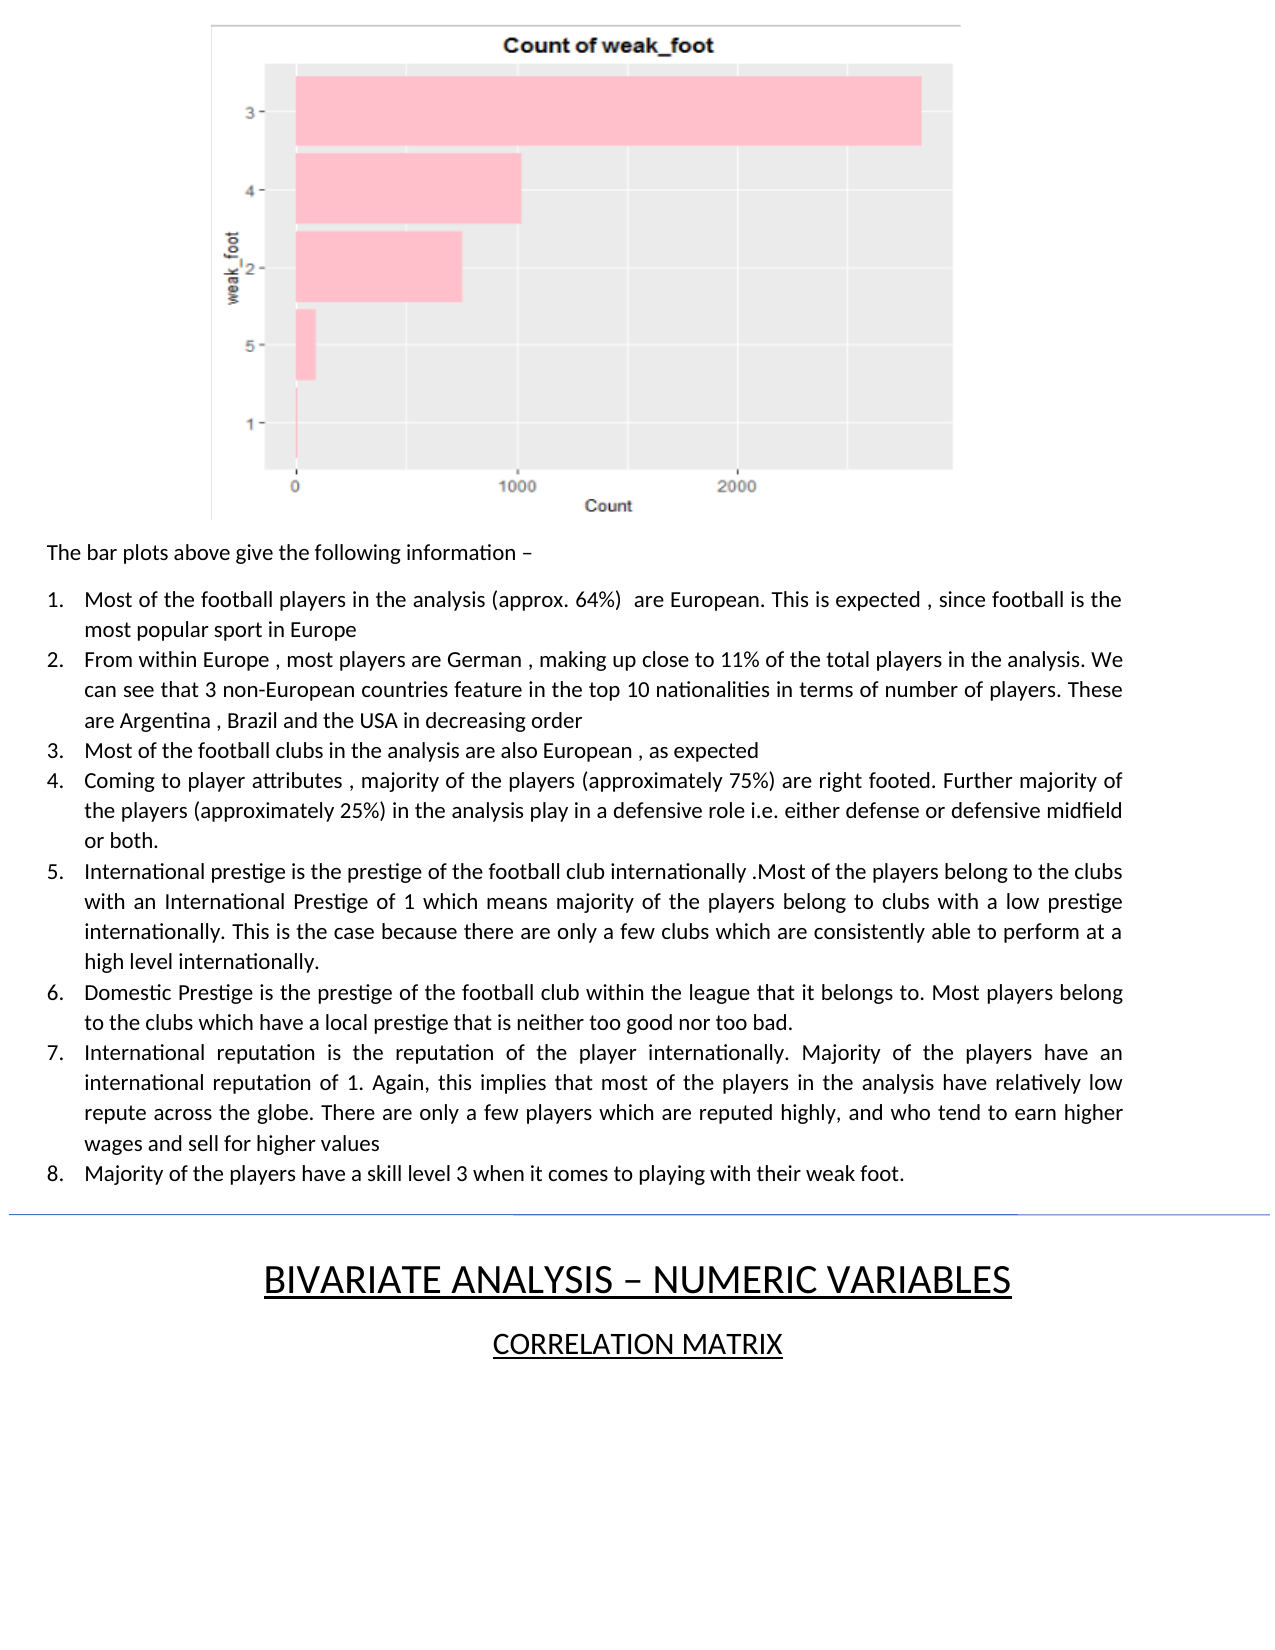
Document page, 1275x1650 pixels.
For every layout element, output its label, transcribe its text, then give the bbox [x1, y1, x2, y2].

list Most of the football players in the analysis (approx. 64%) are European. This is expected , since football is the most popular sport in Europe [47, 585, 1125, 643]
list Most of the football clubs in the analysis are also European , as expected [47, 736, 1125, 764]
list Majority of the players have a skill level 3 when it comes to playing with their weak foot. [47, 1159, 1125, 1187]
list Coming to player attributes , majority of the players (approximately 75%) are right footed. Further majority of the players (approximately 25%) in the analysis play in a defensive role i.e. either defense or defensive midfield or both. [47, 766, 1125, 854]
picture [211, 24, 961, 520]
list International prestige is the prestige of the football club internationally .Most of the players belong to the clubs with an International Prestige of 1 which means majority of the players belong to clubs with a low prestige internationally. This is the case because there are only a few clubs which are consistently able to perform at a high level internationally. [47, 857, 1125, 975]
text The bar plots above give the following information – [47, 538, 1125, 566]
list International reputation is the reputation of the player internationally. Majority of the players have an international reputation of 1. Again, this implies that most of the players in the analysis have relatively low repute across the globe. There are only a few players which are reputed highly, and who tend to earn higher wages and sell for higher values [47, 1038, 1125, 1157]
list Domestic Prestige is the prestige of the football club within the league that it belongs to. Most players belong to the clubs which have a local prestige that is neither too good nor too bad. [47, 978, 1125, 1036]
text CORRELATION MATRIX [150, 1324, 1125, 1362]
list From within Europe , most players are German , making up close to 11% of the total players in the analysis. We can see that 3 non-European countries feature in the top 10 nationalities in terms of number of players. These are Argentina , Brazil and the USA in decreasing order [47, 645, 1125, 734]
text BIVARIATE ANALYSIS – NUMERIC VARIABLES [150, 1253, 1125, 1303]
